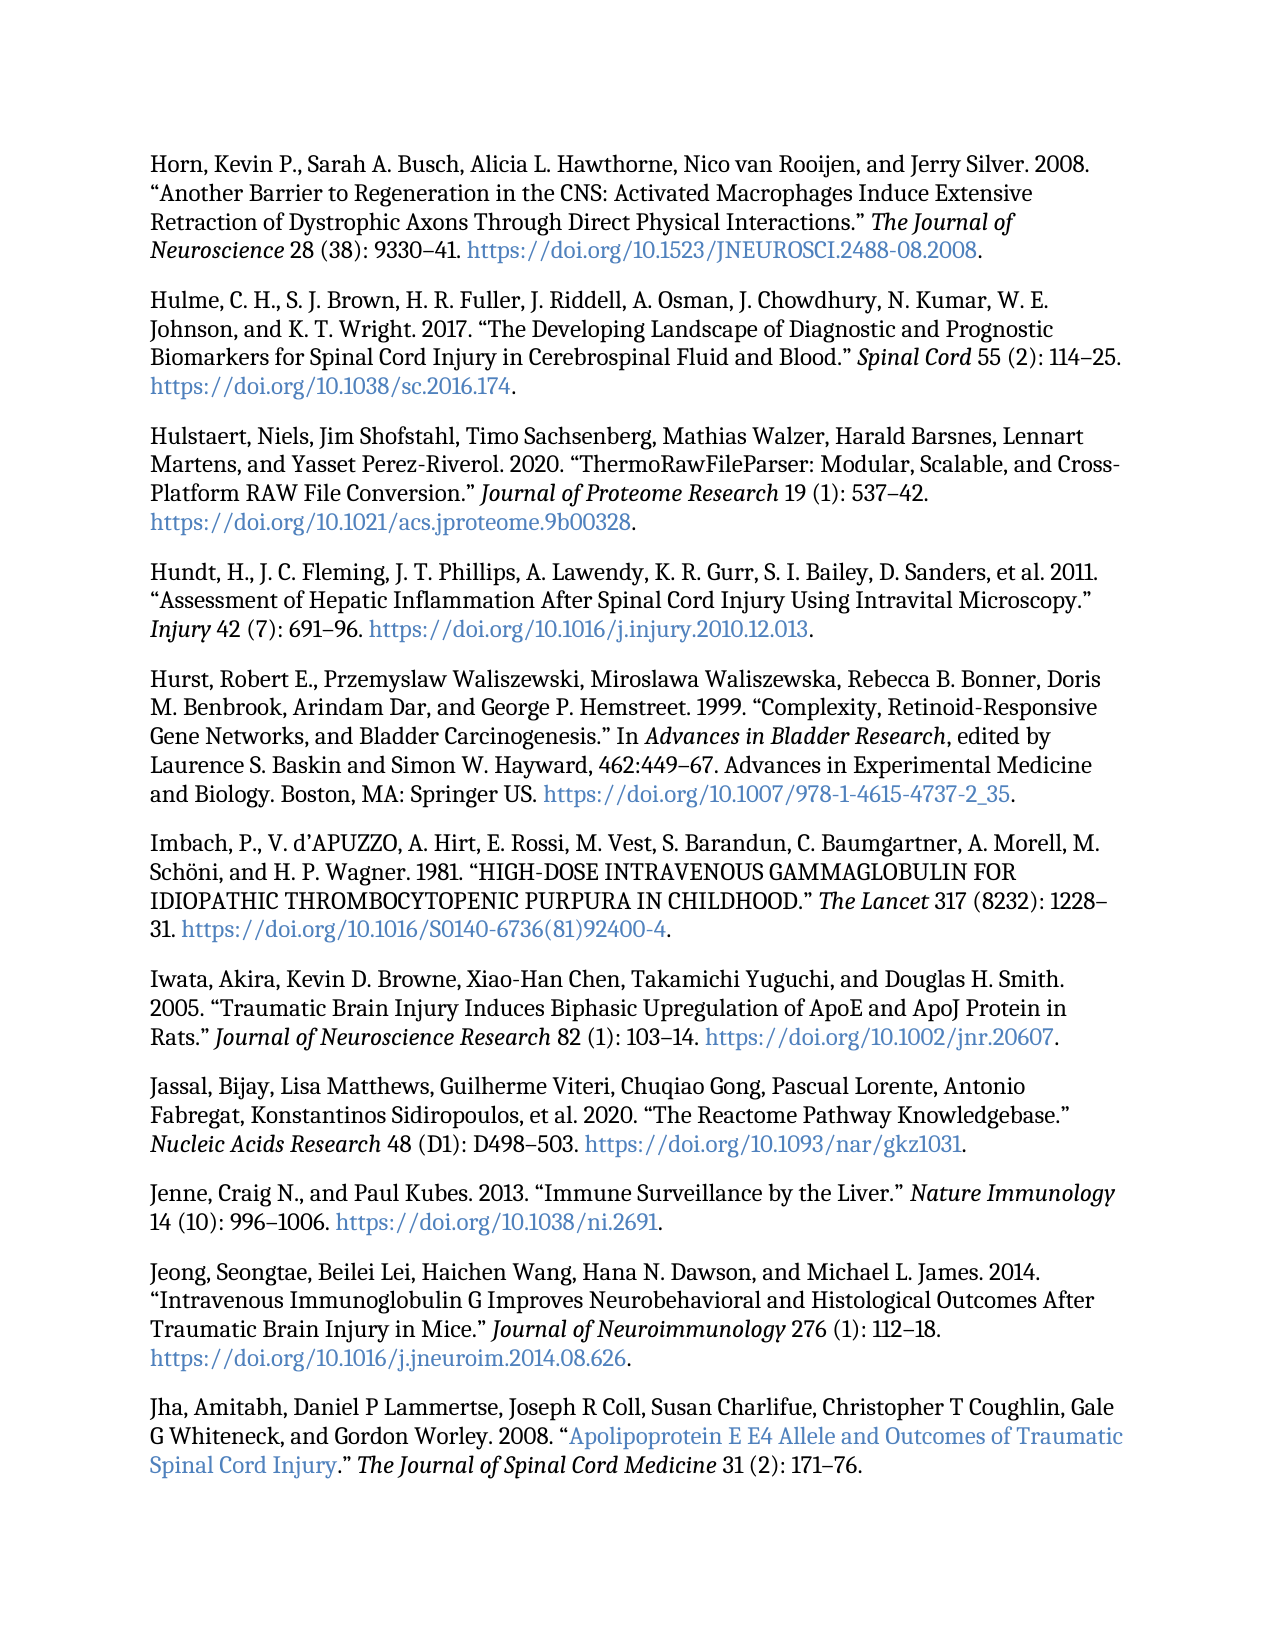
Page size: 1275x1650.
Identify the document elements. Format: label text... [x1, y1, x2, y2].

text Jenne, Craig N., and Paul Kubes. 2013. “Immune Surveillance by the Liver.” Nature Immunology 14 (10): 996–1006. https://doi.org/10.1038/ni.2691. [150, 1179, 1125, 1237]
text Jha, Amitabh, Daniel P Lammertse, Joseph R Coll, Susan Charlifue, Christopher T Coughlin, Gale G Whiteneck, and Gordon Worley. 2008. “Apolipoprotein E E4 Allele and Outcomes of Traumatic Spinal Cord Injury.” The Journal of Spinal Cord Medicine 31 (2): 171–76. [150, 1393, 1125, 1479]
text Horn, Kevin P., Sarah A. Busch, Alicia L. Hawthorne, Nico van Rooijen, and Jerry Silver. 2008. “Another Barrier to Regeneration in the CNS: Activated Macrophages Induce Extensive Retraction of Dystrophic Axons Through Direct Physical Interactions.” The Journal of Neuroscience 28 (38): 9330–41. https://doi.org/10.1523/JNEUROSCI.2488-08.2008. [150, 150, 1125, 265]
text Jeong, Seongtae, Beilei Lei, Haichen Wang, Hana N. Dawson, and Michael L. James. 2014. “Intravenous Immunoglobulin G Improves Neurobehavioral and Histological Outcomes After Traumatic Brain Injury in Mice.” Journal of Neuroimmunology 276 (1): 112–18. https://doi.org/10.1016/j.jneuroim.2014.08.626. [150, 1257, 1125, 1372]
text Jassal, Bijay, Lisa Matthews, Guilherme Viteri, Chuqiao Gong, Pascual Lorente, Antonio Fabregat, Konstantinos Sidiropoulos, et al. 2020. “The Reactome Pathway Knowledgebase.” Nucleic Acids Research 48 (D1): D498–503. https://doi.org/10.1093/nar/gkz1031. [150, 1072, 1125, 1158]
text Hurst, Robert E., Przemyslaw Waliszewski, Miroslawa Waliszewska, Rebecca B. Bonner, Doris M. Benbrook, Arindam Dar, and George P. Hemstreet. 1999. “Complexity, Retinoid-Responsive Gene Networks, and Bladder Carcinogenesis.” In Advances in Bladder Research, edited by Laurence S. Baskin and Simon W. Hayward, 462:449–67. Advances in Experimental Medicine and Biology. Boston, MA: Springer US. https://doi.org/10.1007/978-1-4615-4737-2_35. [150, 664, 1125, 808]
text Imbach, P., V. d’APUZZO, A. Hirt, E. Rossi, M. Vest, S. Barandun, C. Baumgartner, A. Morell, M. Schöni, and H. P. Wagner. 1981. “HIGH-DOSE INTRAVENOUS GAMMAGLOBULIN FOR IDIOPATHIC THROMBOCYTOPENIC PURPURA IN CHILDHOOD.” The Lancet 317 (8232): 1228–31. https://doi.org/10.1016/S0140-6736(81)92400-4. [150, 829, 1125, 944]
text Hundt, H., J. C. Fleming, J. T. Phillips, A. Lawendy, K. R. Gurr, S. I. Bailey, D. Sanders, et al. 2011. “Assessment of Hepatic Inflammation After Spinal Cord Injury Using Intravital Microscopy.” Injury 42 (7): 691–96. https://doi.org/10.1016/j.injury.2010.12.013. [150, 557, 1125, 644]
text Hulstaert, Niels, Jim Shofstahl, Timo Sachsenberg, Mathias Walzer, Harald Barsnes, Lennart Martens, and Yasset Perez-Riverol. 2020. “ThermoRawFileParser: Modular, Scalable, and Cross-Platform RAW File Conversion.” Journal of Proteome Research 19 (1): 537–42. https://doi.org/10.1021/acs.jproteome.9b00328. [150, 422, 1125, 537]
text Hulme, C. H., S. J. Brown, H. R. Fuller, J. Riddell, A. Osman, J. Chowdhury, N. Kumar, W. E. Johnson, and K. T. Wright. 2017. “The Developing Landscape of Diagnostic and Prognostic Biomarkers for Spinal Cord Injury in Cerebrospinal Fluid and Blood.” Spinal Cord 55 (2): 114–25. https://doi.org/10.1038/sc.2016.174. [150, 286, 1125, 401]
text Iwata, Akira, Kevin D. Browne, Xiao-Han Chen, Takamichi Yuguchi, and Douglas H. Smith. 2005. “Traumatic Brain Injury Induces Biphasic Upregulation of ApoE and ApoJ Protein in Rats.” Journal of Neuroscience Research 82 (1): 103–14. https://doi.org/10.1002/jnr.20607. [150, 965, 1125, 1051]
